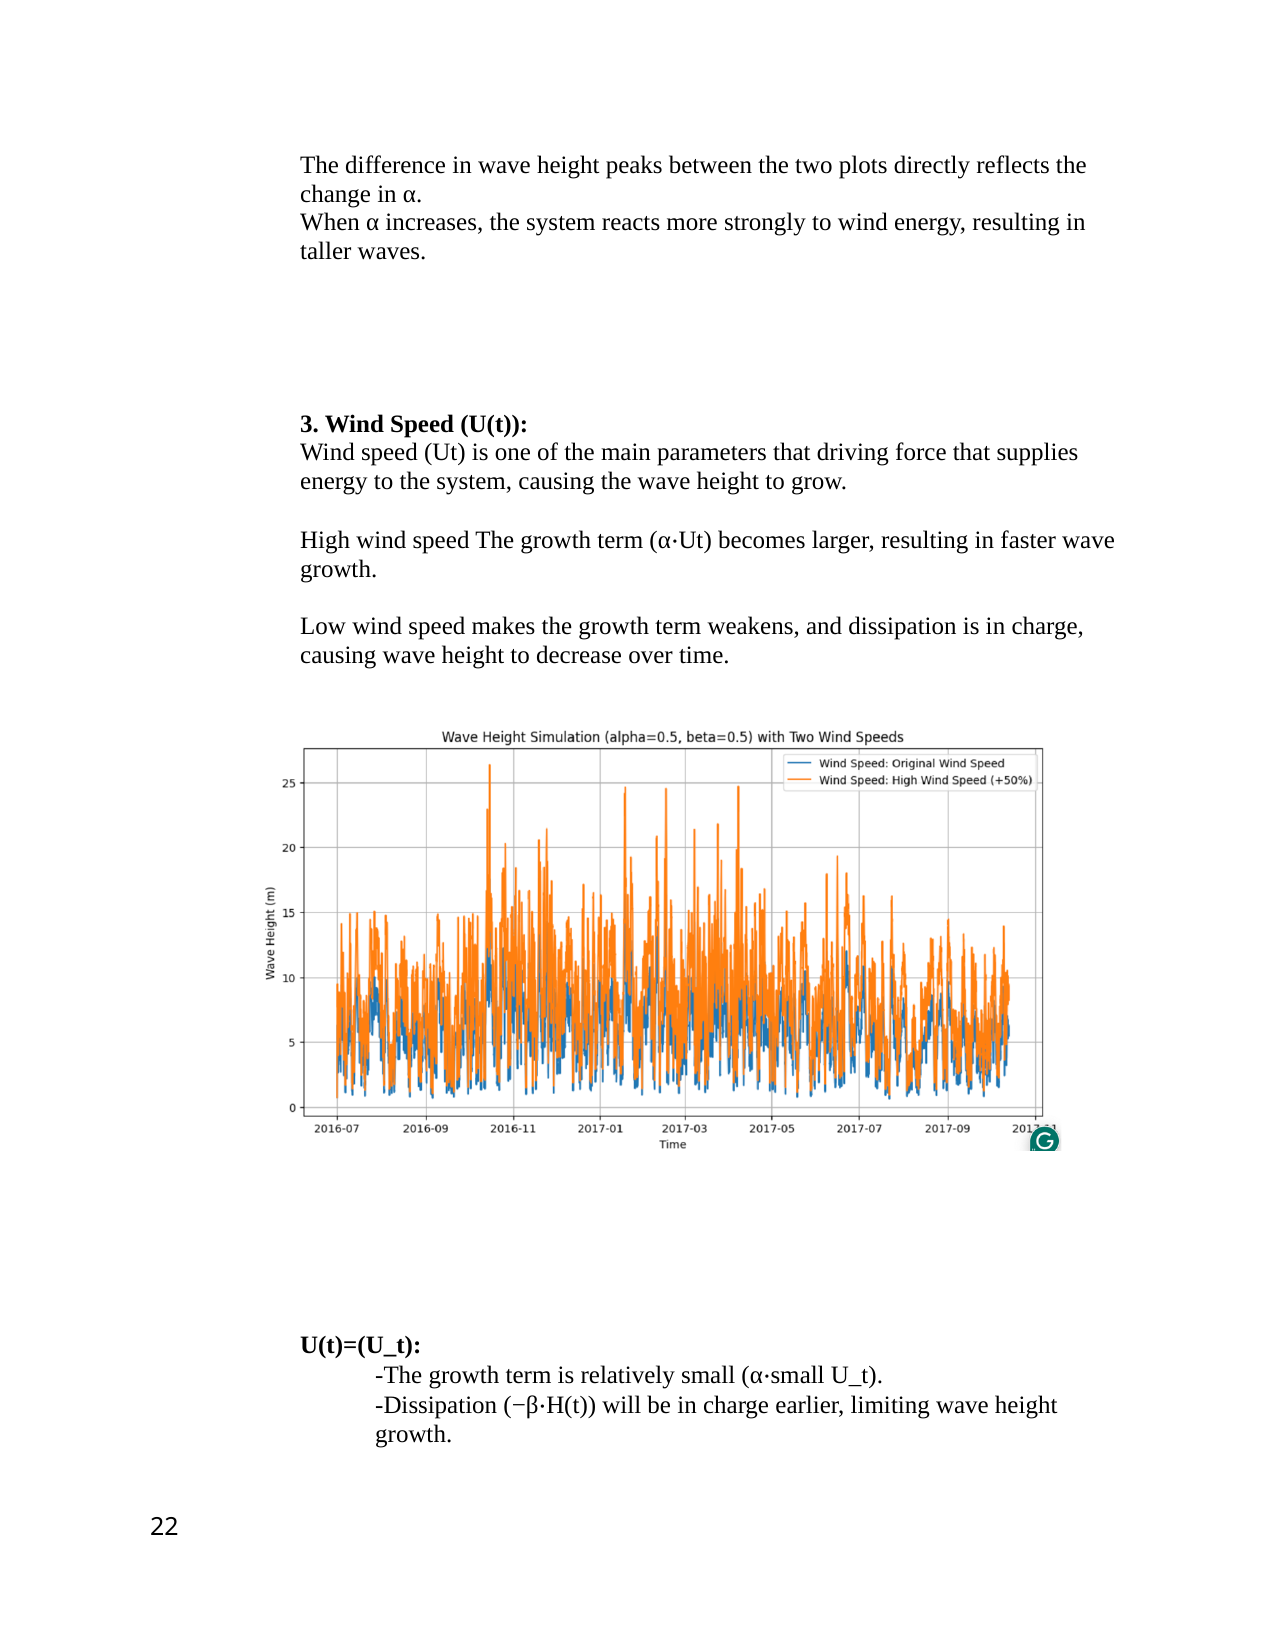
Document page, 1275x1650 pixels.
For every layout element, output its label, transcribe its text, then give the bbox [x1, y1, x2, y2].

text Wind speed (Ut) is one of the main parameters that driving force that supplies energy to the system, causing the wave height to grow. [300, 437, 1125, 495]
text -The growth term is relatively small (α⋅small U_t). [300, 1359, 1125, 1389]
text Low wind speed makes the growth term weakens, and dissipation is in charge, causing wave height to decrease over time. [300, 611, 1125, 669]
picture [253, 724, 1062, 1151]
text 3. Wind Speed (U(t)): [300, 409, 1125, 437]
text High wind speed The growth term (α⋅Ut) becomes larger, resulting in faster wave growth. [300, 524, 1125, 583]
text U(t)=(U_t): [300, 1330, 1125, 1359]
text -Dissipation (−β⋅H(t)) will be in charge earlier, limiting wave height growth. [375, 1389, 1125, 1448]
text The difference in wave height peaks between the two plots directly reflects the change in α. [300, 150, 1125, 207]
text When α increases, the system reacts more strongly to wind energy, resulting in taller waves. [300, 207, 1125, 265]
